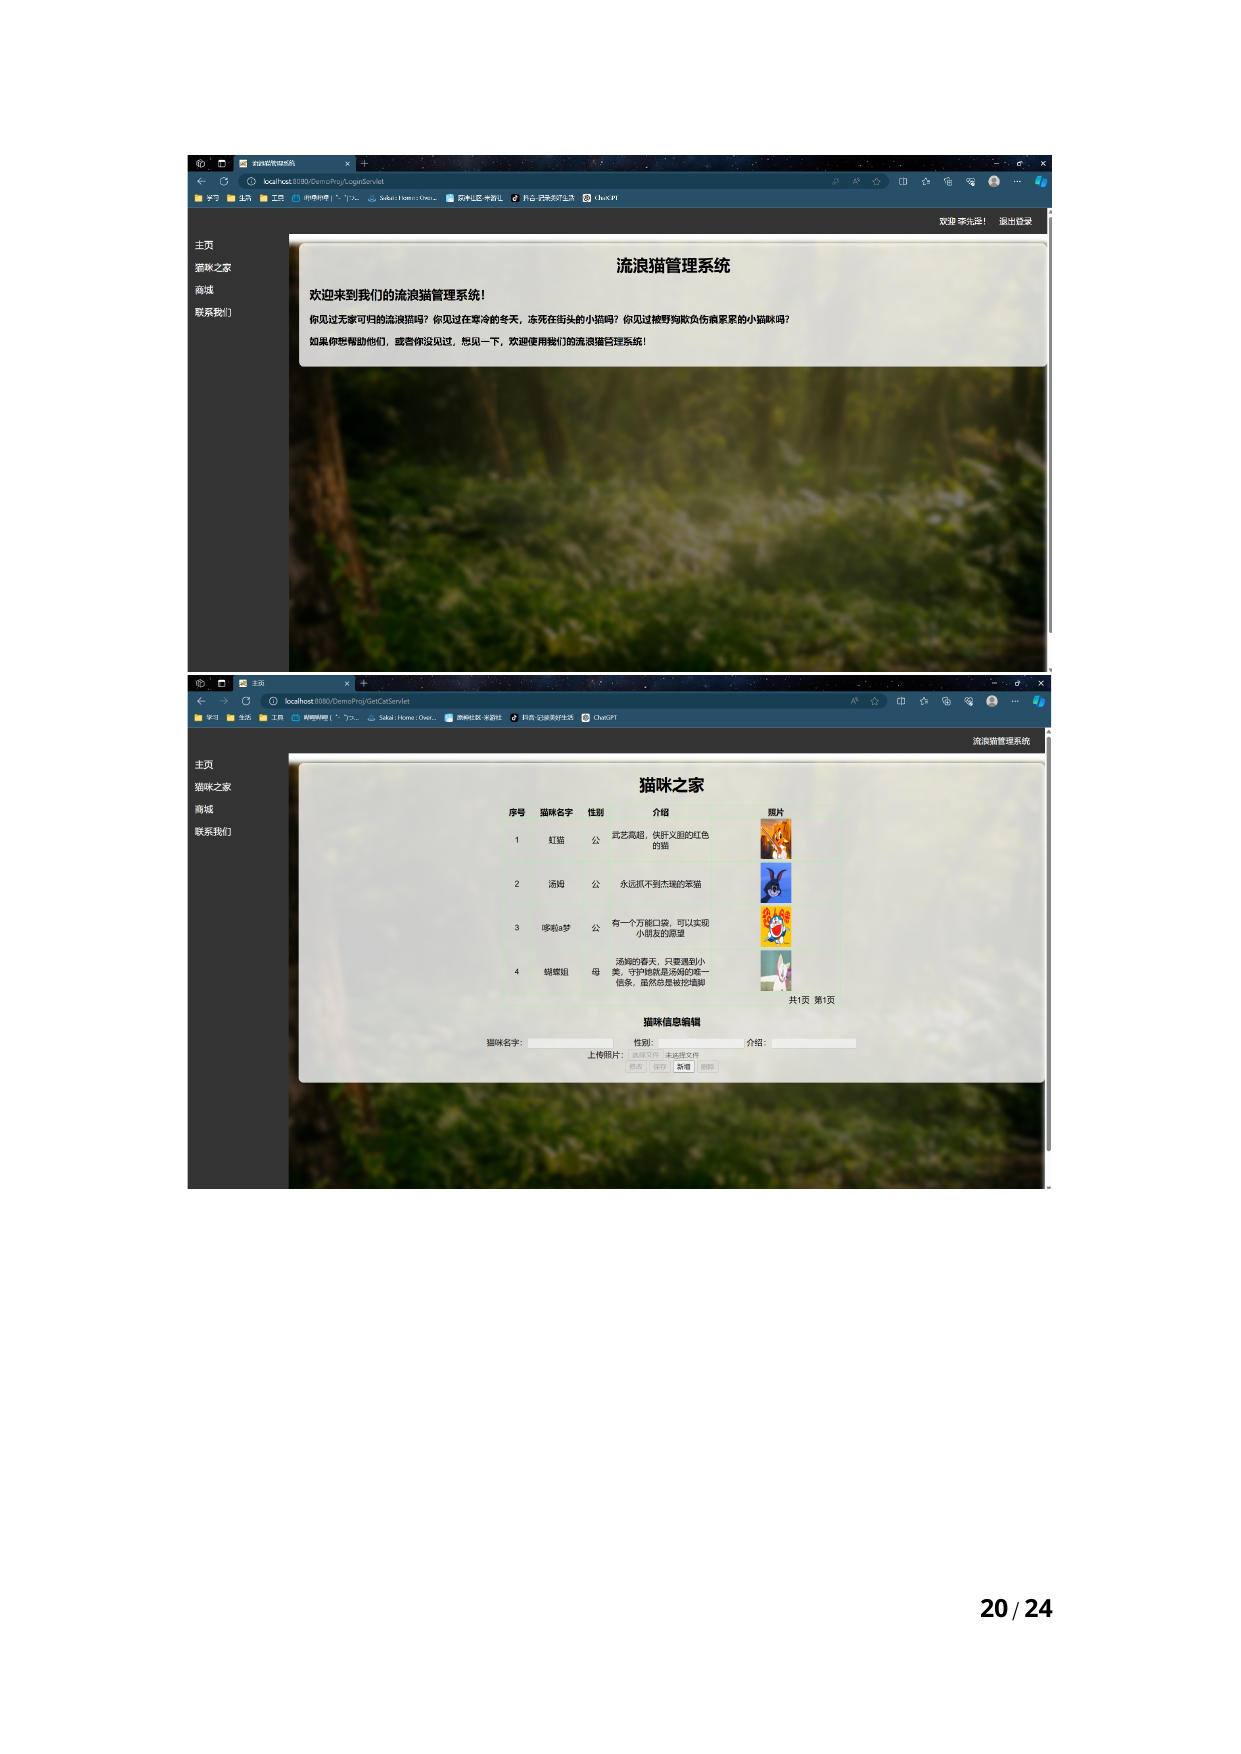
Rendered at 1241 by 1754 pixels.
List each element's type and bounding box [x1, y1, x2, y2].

picture [187, 675, 1052, 1189]
picture [187, 155, 1052, 672]
